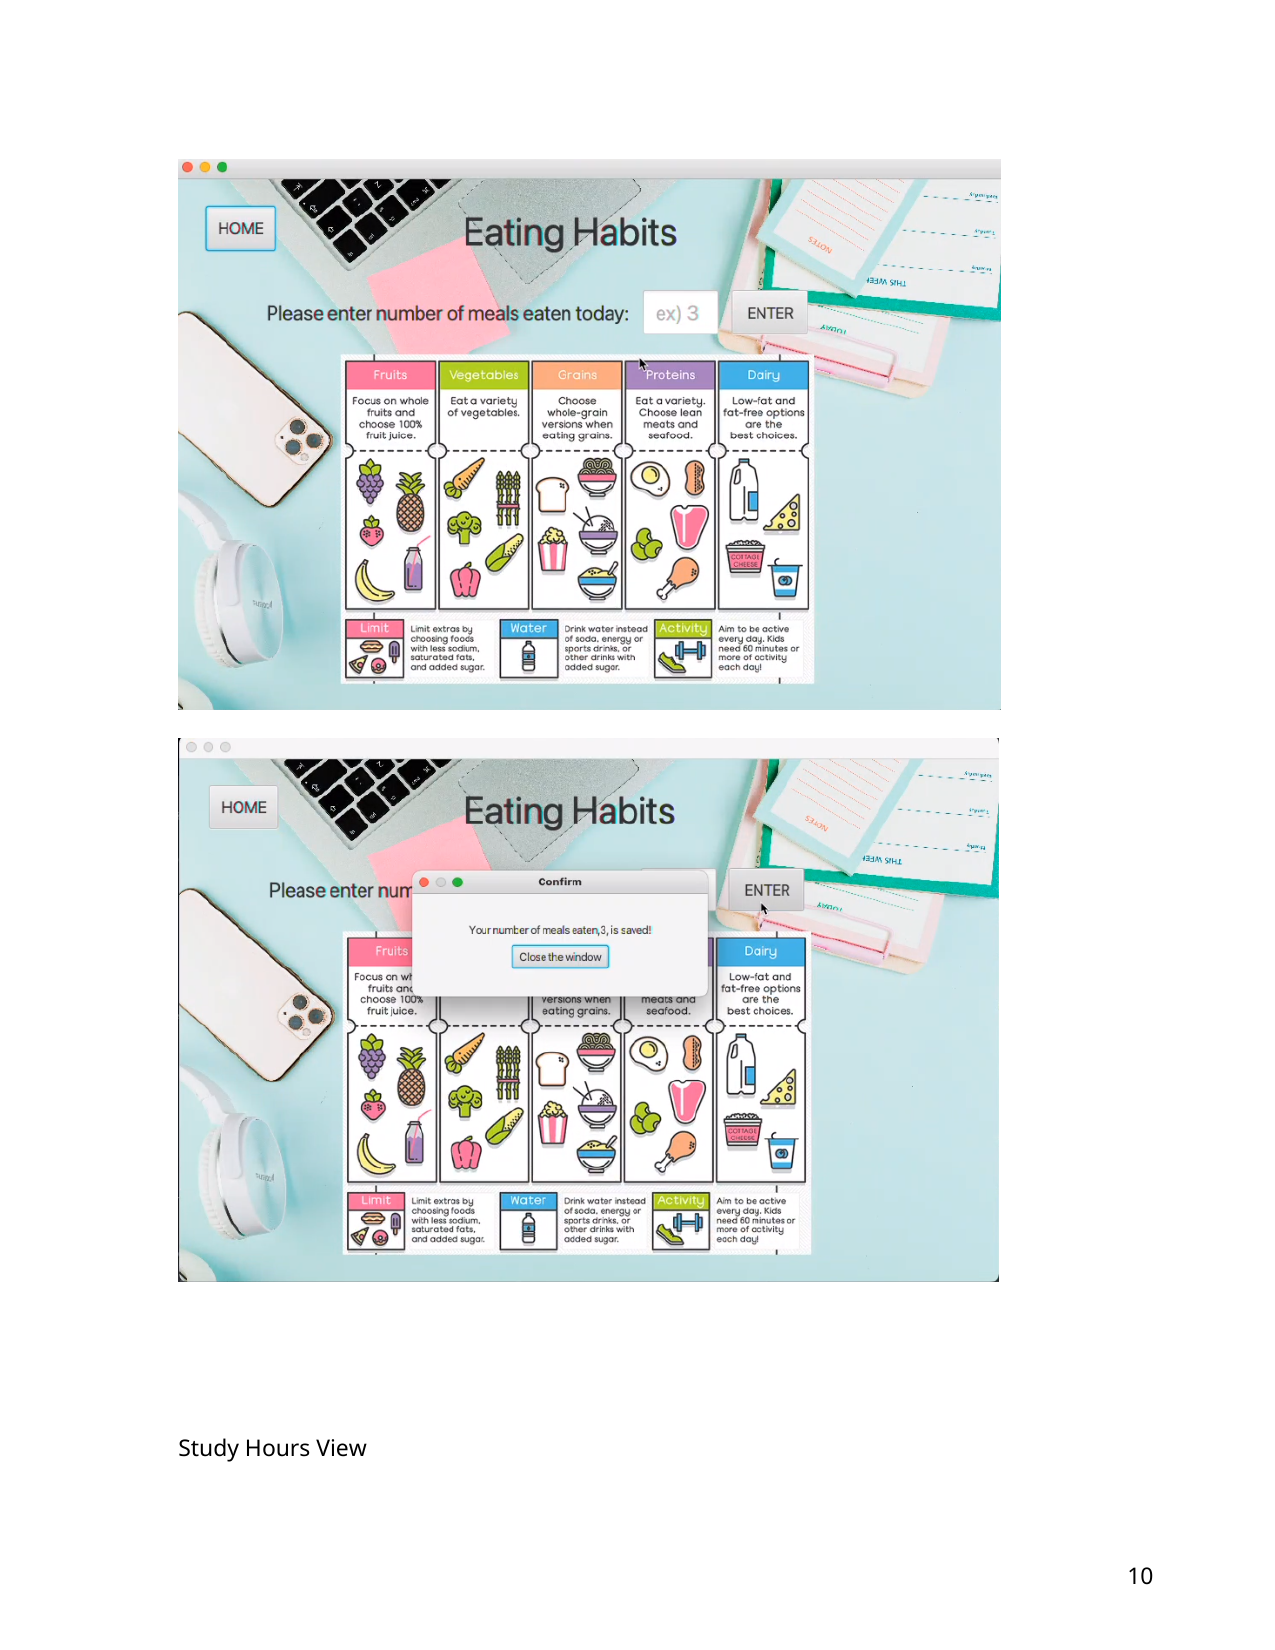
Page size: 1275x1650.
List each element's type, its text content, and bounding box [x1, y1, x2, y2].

picture [178, 159, 1001, 710]
text Study Hours View [178, 1432, 1153, 1463]
picture [178, 738, 999, 1282]
